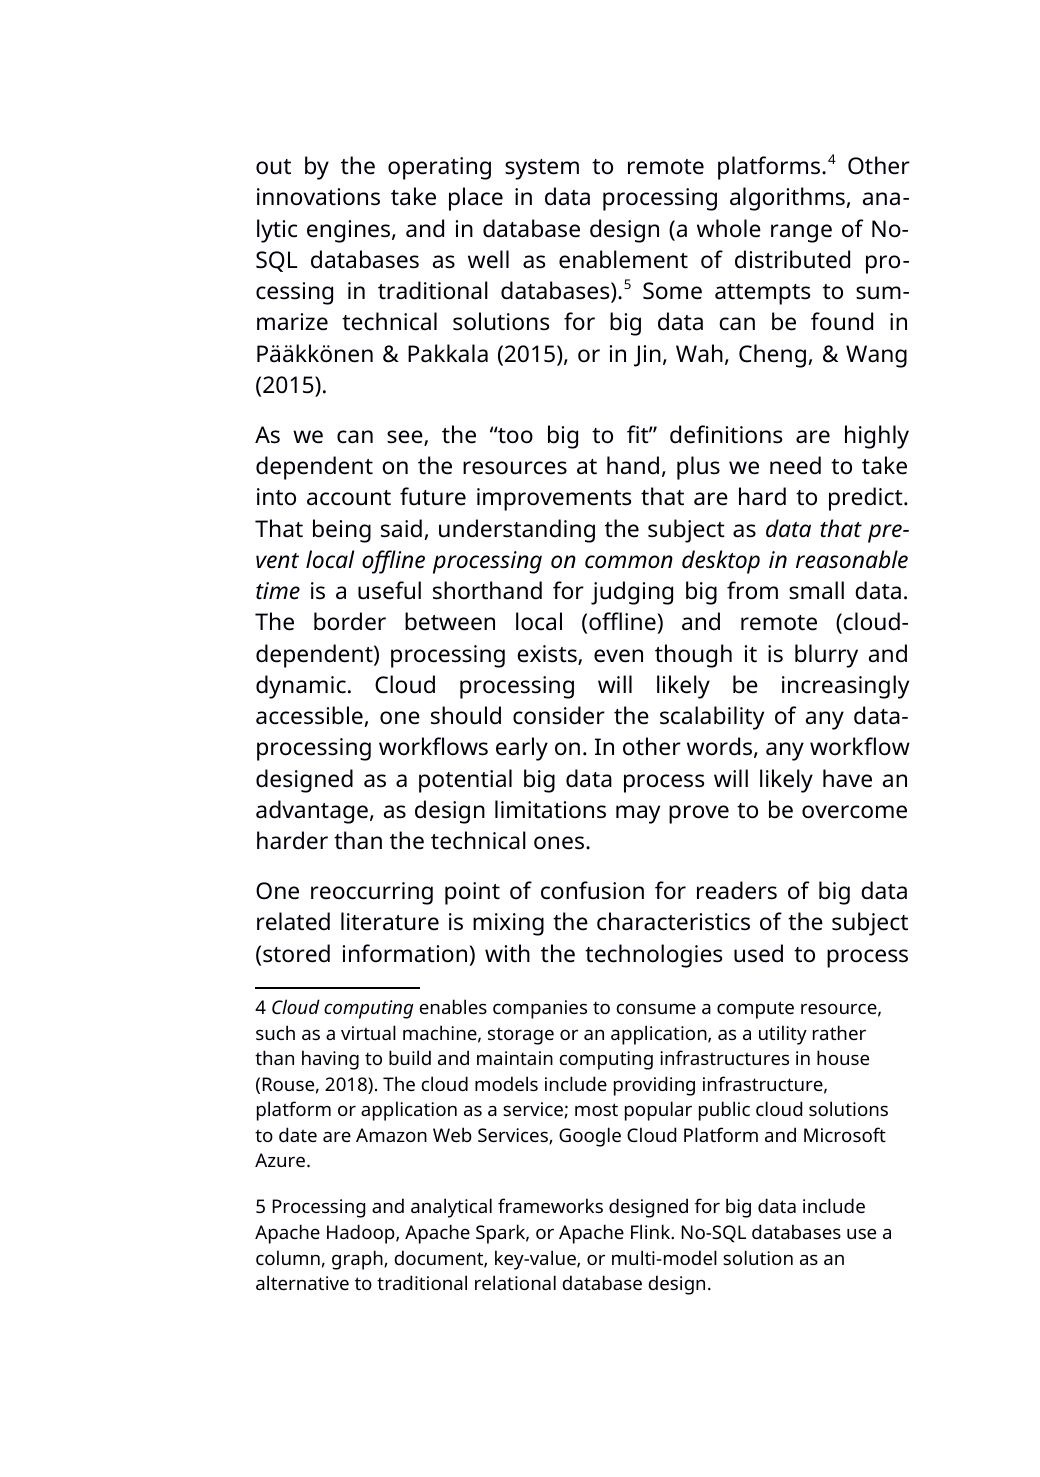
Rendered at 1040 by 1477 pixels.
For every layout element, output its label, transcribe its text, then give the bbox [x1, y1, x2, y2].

text As we can see, the “too big to fit” definitions are highly dependent on the resources at hand, plus we need to take into account future improvements that are hard to predict. That being said, understanding the subject as data that prevent local offline processing on common desktop in reasonable time is a useful shorthand for judging big from small data. The border between local (offline) and remote (cloud-dependent) processing exists, even though it is blurry and dynamic. Cloud processing will likely be increasingly accessible, one should consider the scalability of any data-processing workflows early on. In other words, any workflow designed as a potential big data process will likely have an advantage, as design limitations may prove to be overcome harder than the technical ones. [255, 419, 910, 856]
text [255, 150, 910, 400]
text One reoccurring point of confusion for readers of big data related literature is mixing the characteristics of the subject (stored information) with the technologies used to process it (storage, analytics, visualization, etc.). If this is a fallacy is debatable, depending on to what degree we consider digital data independent from the surrounding technical infrastructure. For illustration, notice the difference between the following two definitions. Fist by Gartner (2018a): [255, 875, 910, 969]
